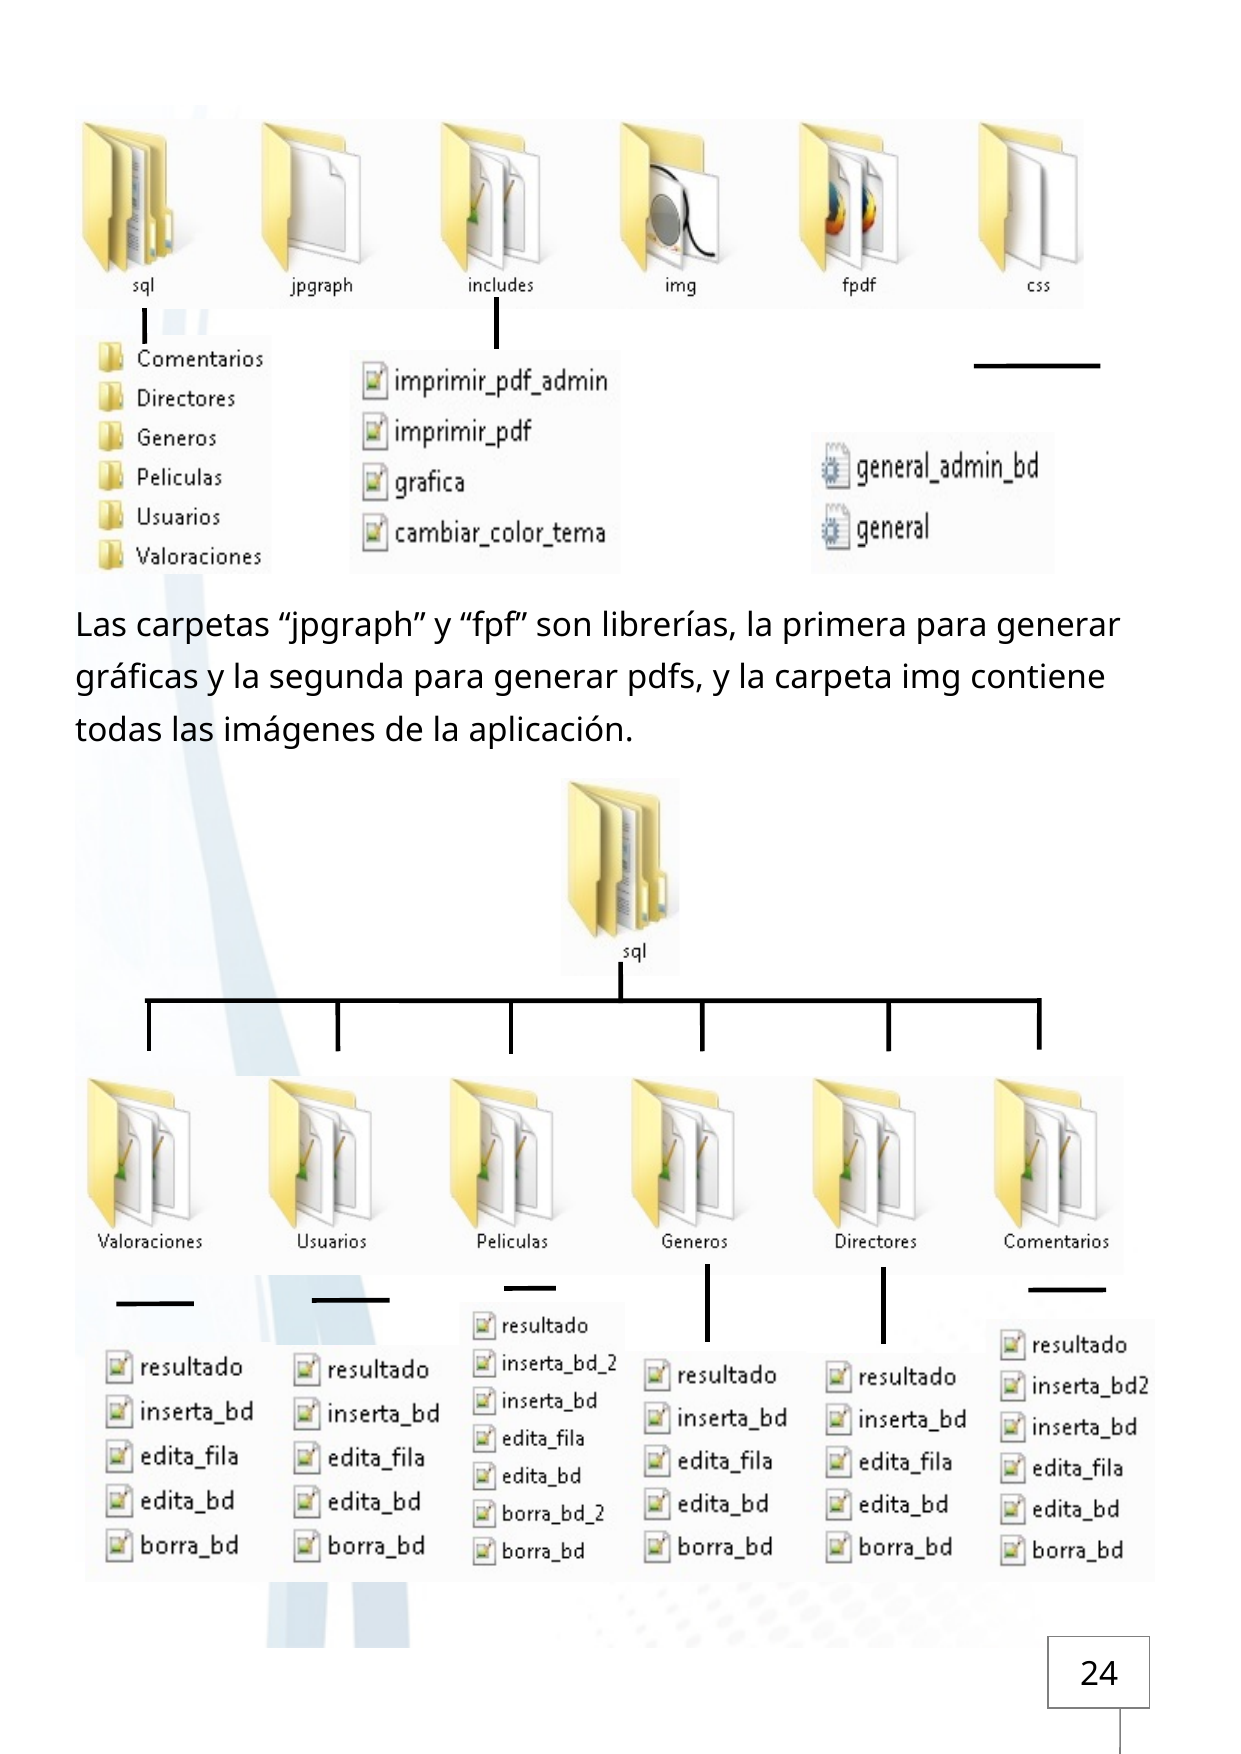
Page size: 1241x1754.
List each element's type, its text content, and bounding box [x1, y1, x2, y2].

text Las carpetas “jpgraph” y “fpf” son librerías, la primera para generar gráficas y la segunda para generar pdfs, y la carpeta img contiene todas las imágenes de la aplicación. [75, 601, 1165, 751]
picture [1049, 1637, 1149, 1648]
picture [75, 751, 1165, 1648]
picture [75, 105, 1165, 601]
